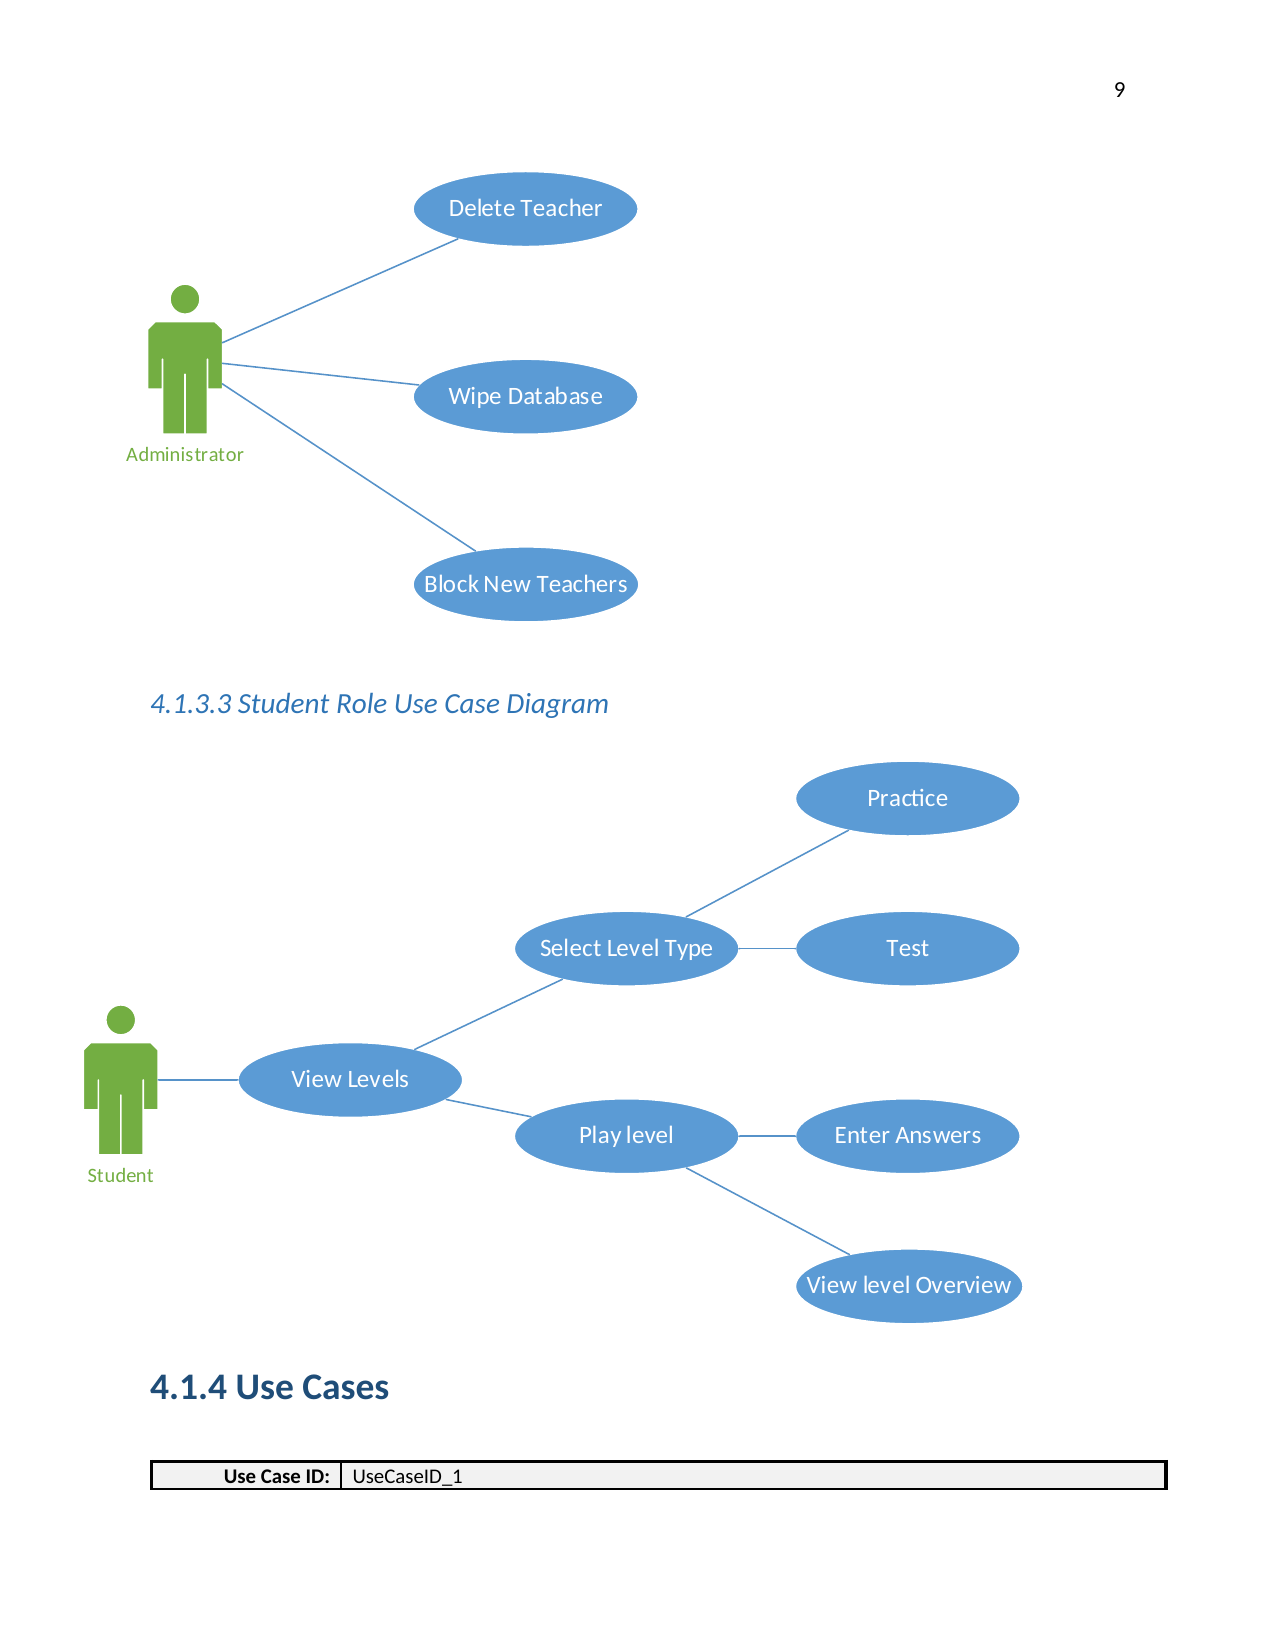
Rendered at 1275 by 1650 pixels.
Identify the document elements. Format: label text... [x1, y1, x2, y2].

subtitle 4.1.3.3 Student Role Use Case Diagram [150, 685, 1125, 721]
subtitle 4.1.4 Use Cases [150, 1363, 1125, 1409]
table_header Use Case ID: [153, 1463, 340, 1488]
table_header UseCaseID_1 [342, 1463, 1164, 1488]
